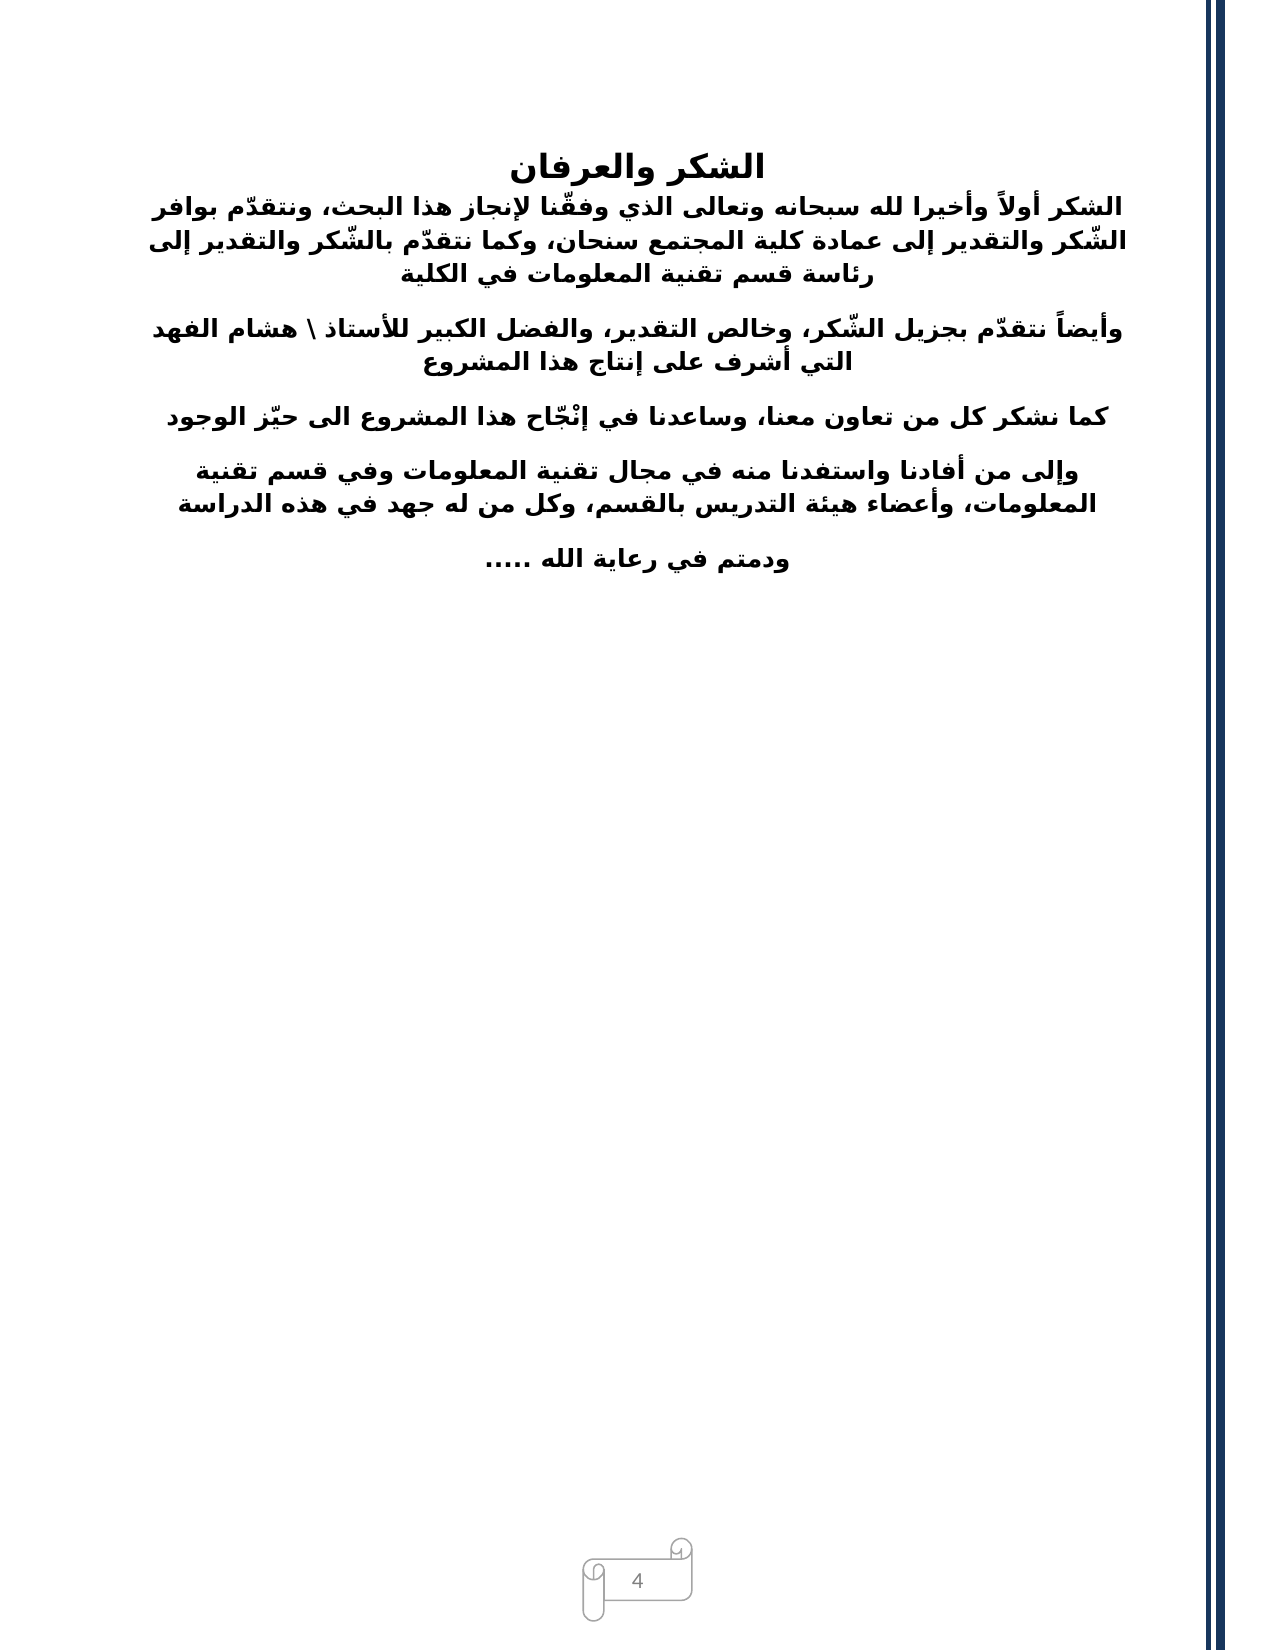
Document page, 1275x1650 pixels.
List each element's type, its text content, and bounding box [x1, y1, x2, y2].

text ودمتم في رعاية الله ..... [148, 544, 1127, 573]
text الشكر أولاً وأخيرا لله سبحانه وتعالى الذي وفقّنا لإنجاز هذا البحث، ونتقدّم بوافر الشّكر والتقدير إلى عمادة كلية المجتمع سنحان، وكما نتقدّم بالشّكر والتقدير إلى رئاسة قسم تقنية المعلومات في الكلية [148, 192, 1127, 288]
text وإلى من أفادنا واستفدنا منه في مجال تقنية المعلومات وفي قسم تقنية المعلومات، وأعضاء هيئة التدريس بالقسم، وكل من له جهد في هذه الدراسة [148, 456, 1127, 519]
text كما نشكر كل من تعاون معنا، وساعدنا في إنْجّاح هذا المشروع الى حيّز الوجود [148, 402, 1127, 431]
text وأيضاً نتقدّم بجزيل الشّكر، وخالص التقدير، والفضل الكبير للأستاذ \ هشام الفهد التي أشرف على إنتاج هذا المشروع [148, 314, 1127, 376]
subtitle الشكر والعرفان [148, 148, 1127, 187]
